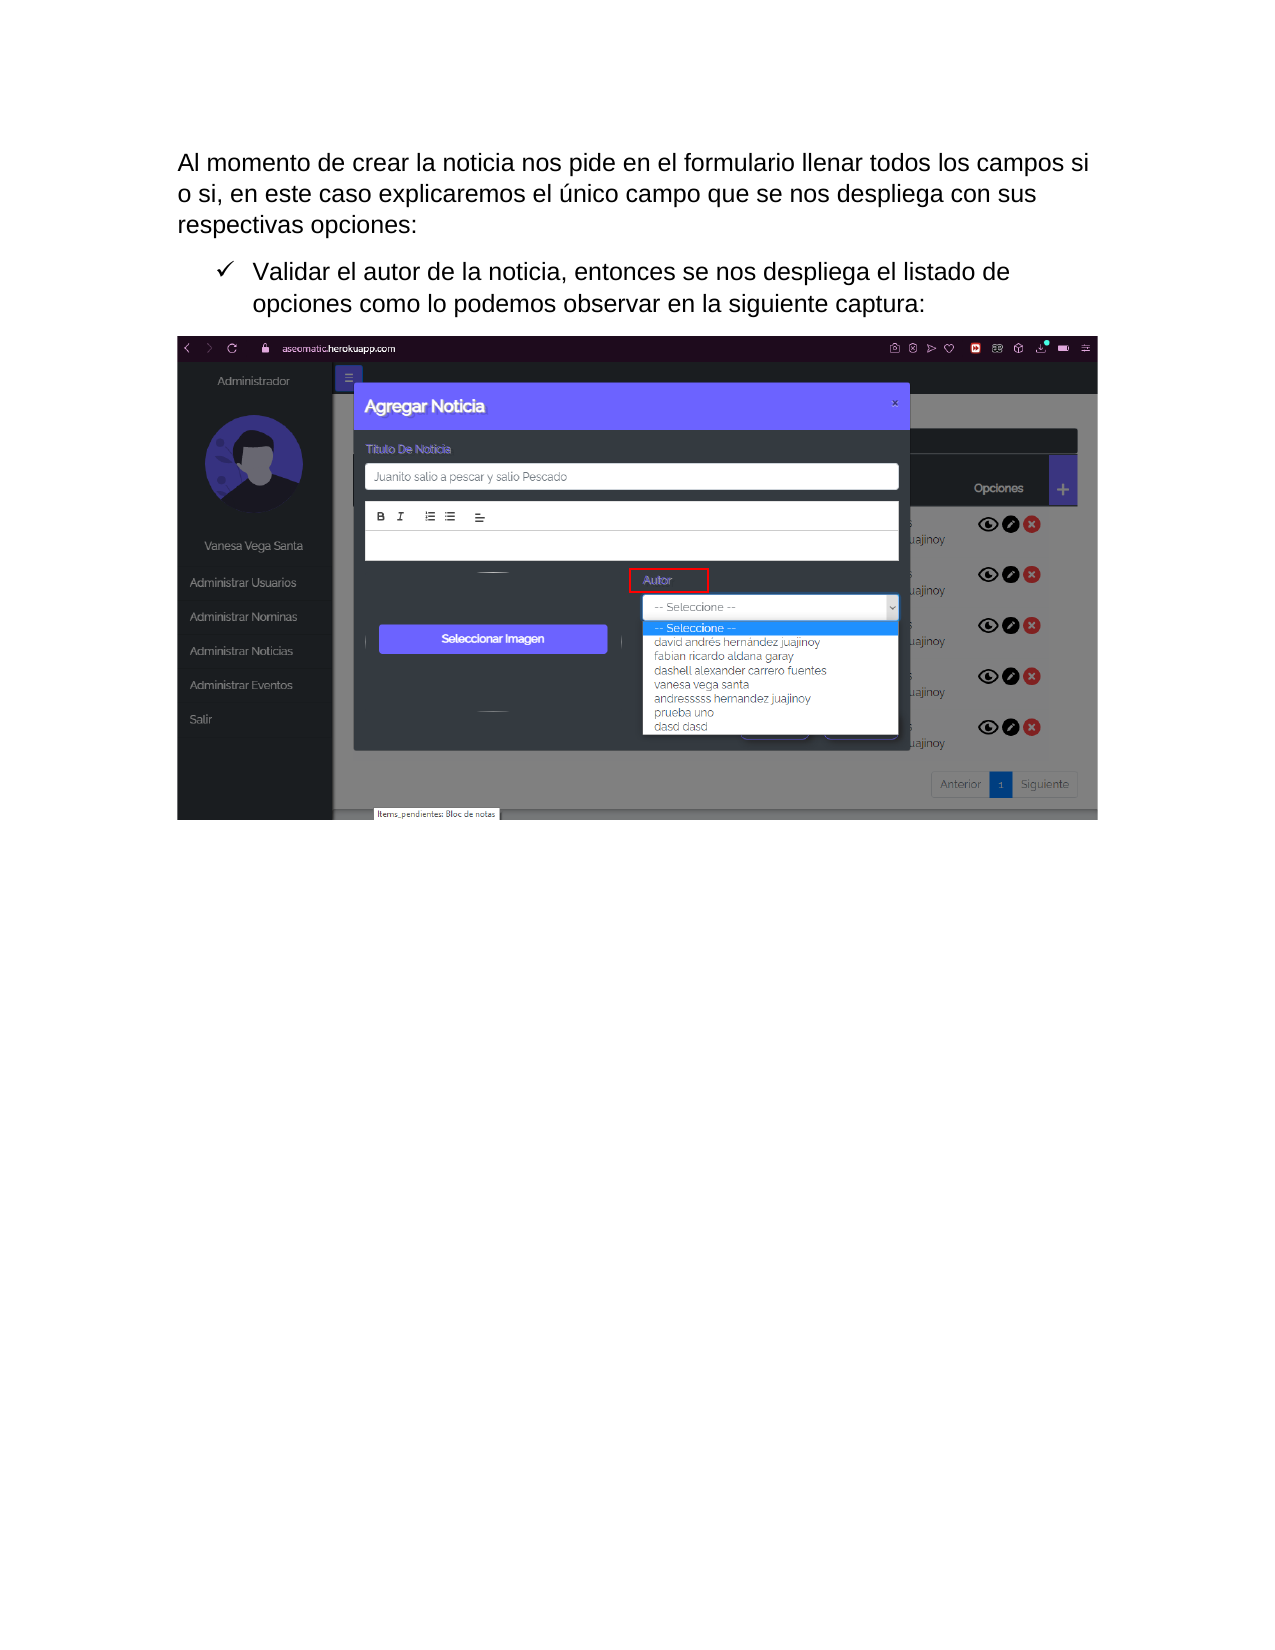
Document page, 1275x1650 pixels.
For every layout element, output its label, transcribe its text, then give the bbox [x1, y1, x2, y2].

picture [177, 336, 1098, 820]
list Validar el autor de la noticia, entonces se nos despliega el listado de opciones como lo podemos observar en la siguiente captura: [215, 257, 1098, 317]
text Al momento de crear la noticia nos pide en el formulario llenar todos los campos si o si, en este caso explicaremos el único campo que se nos despliega con sus respectivas opciones: [177, 148, 1098, 238]
